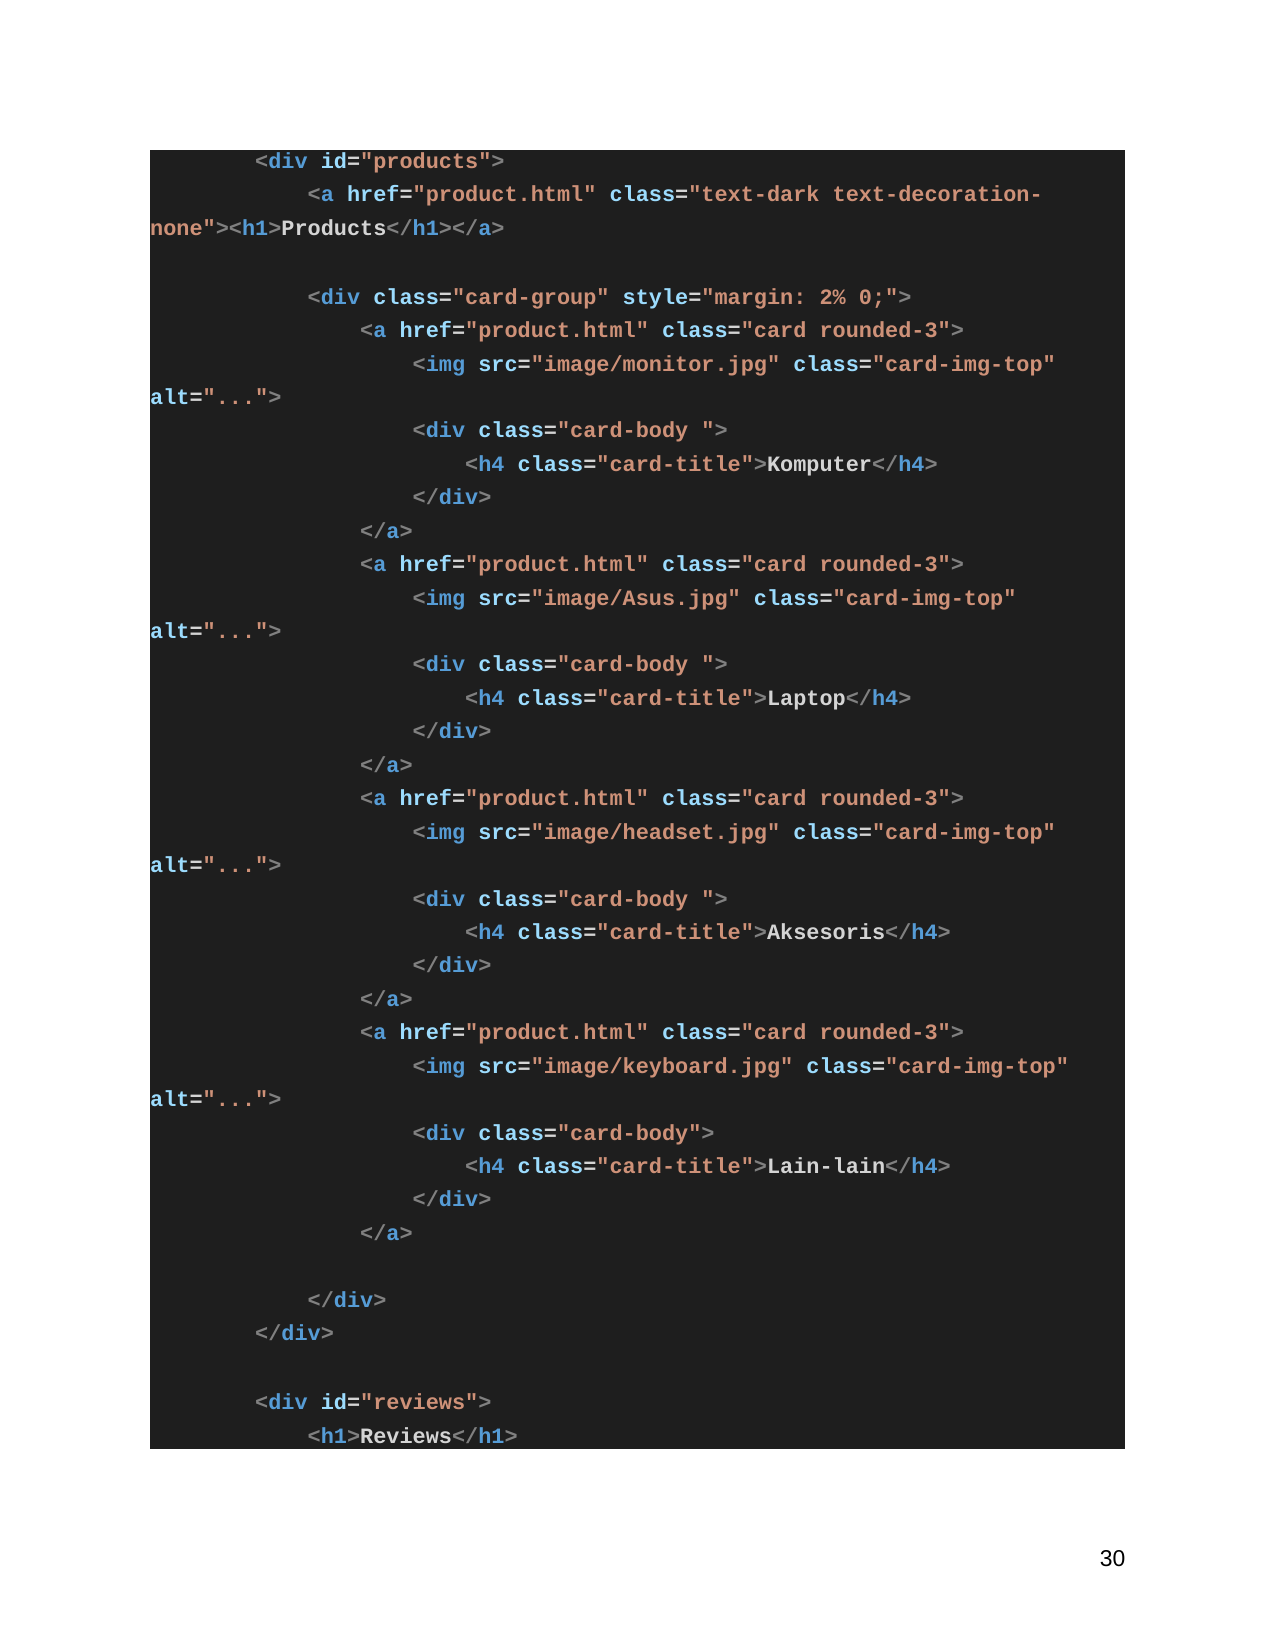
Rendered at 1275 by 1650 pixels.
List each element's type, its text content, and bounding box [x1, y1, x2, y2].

text <h4 class="card-title">Lain-lain</h4> [150, 1155, 1125, 1180]
text </div> [150, 1289, 1125, 1314]
text <div class="card-group" style="margin: 2% 0;"> [150, 286, 1125, 311]
text <img src="image/headset.jpg" class="card-img-top" alt="..."> [150, 821, 1125, 879]
text </a> [150, 988, 1125, 1013]
text <img src="image/Asus.jpg" class="card-img-top" alt="..."> [150, 587, 1125, 645]
text <h4 class="card-title">Aksesoris</h4> [150, 921, 1125, 946]
text </a> [150, 1222, 1125, 1247]
text </a> [150, 754, 1125, 779]
text <a href="product.html" class="text-dark text-decoration-none"><h1>Products</h1></a> [150, 183, 1125, 242]
text <h4 class="card-title">Komputer</h4> [150, 453, 1125, 478]
text </div> [150, 1322, 1125, 1347]
text </div> [150, 486, 1125, 511]
text <h4 class="card-title">Laptop</h4> [150, 687, 1125, 712]
text <img src="image/monitor.jpg" class="card-img-top" alt="..."> [150, 353, 1125, 411]
text <div id="reviews"> [150, 1391, 1125, 1416]
text </div> [150, 954, 1125, 979]
text <div id="products"> [150, 150, 1125, 175]
text <a href="product.html" class="card rounded-3"> [150, 319, 1125, 344]
text <a href="product.html" class="card rounded-3"> [150, 1021, 1125, 1046]
text <a href="product.html" class="card rounded-3"> [150, 787, 1125, 812]
text <h1>Reviews</h1> [150, 1425, 1125, 1449]
text <div class="card-body "> [150, 419, 1125, 444]
text <a href="product.html" class="card rounded-3"> [150, 553, 1125, 578]
text </a> [150, 520, 1125, 545]
text </div> [150, 721, 1125, 745]
text <div class="card-body "> [150, 654, 1125, 678]
text </div> [150, 1189, 1125, 1213]
text <div class="card-body "> [150, 888, 1125, 912]
text <img src="image/keyboard.jpg" class="card-img-top" alt="..."> [150, 1055, 1125, 1113]
text <div class="card-body"> [150, 1122, 1125, 1147]
